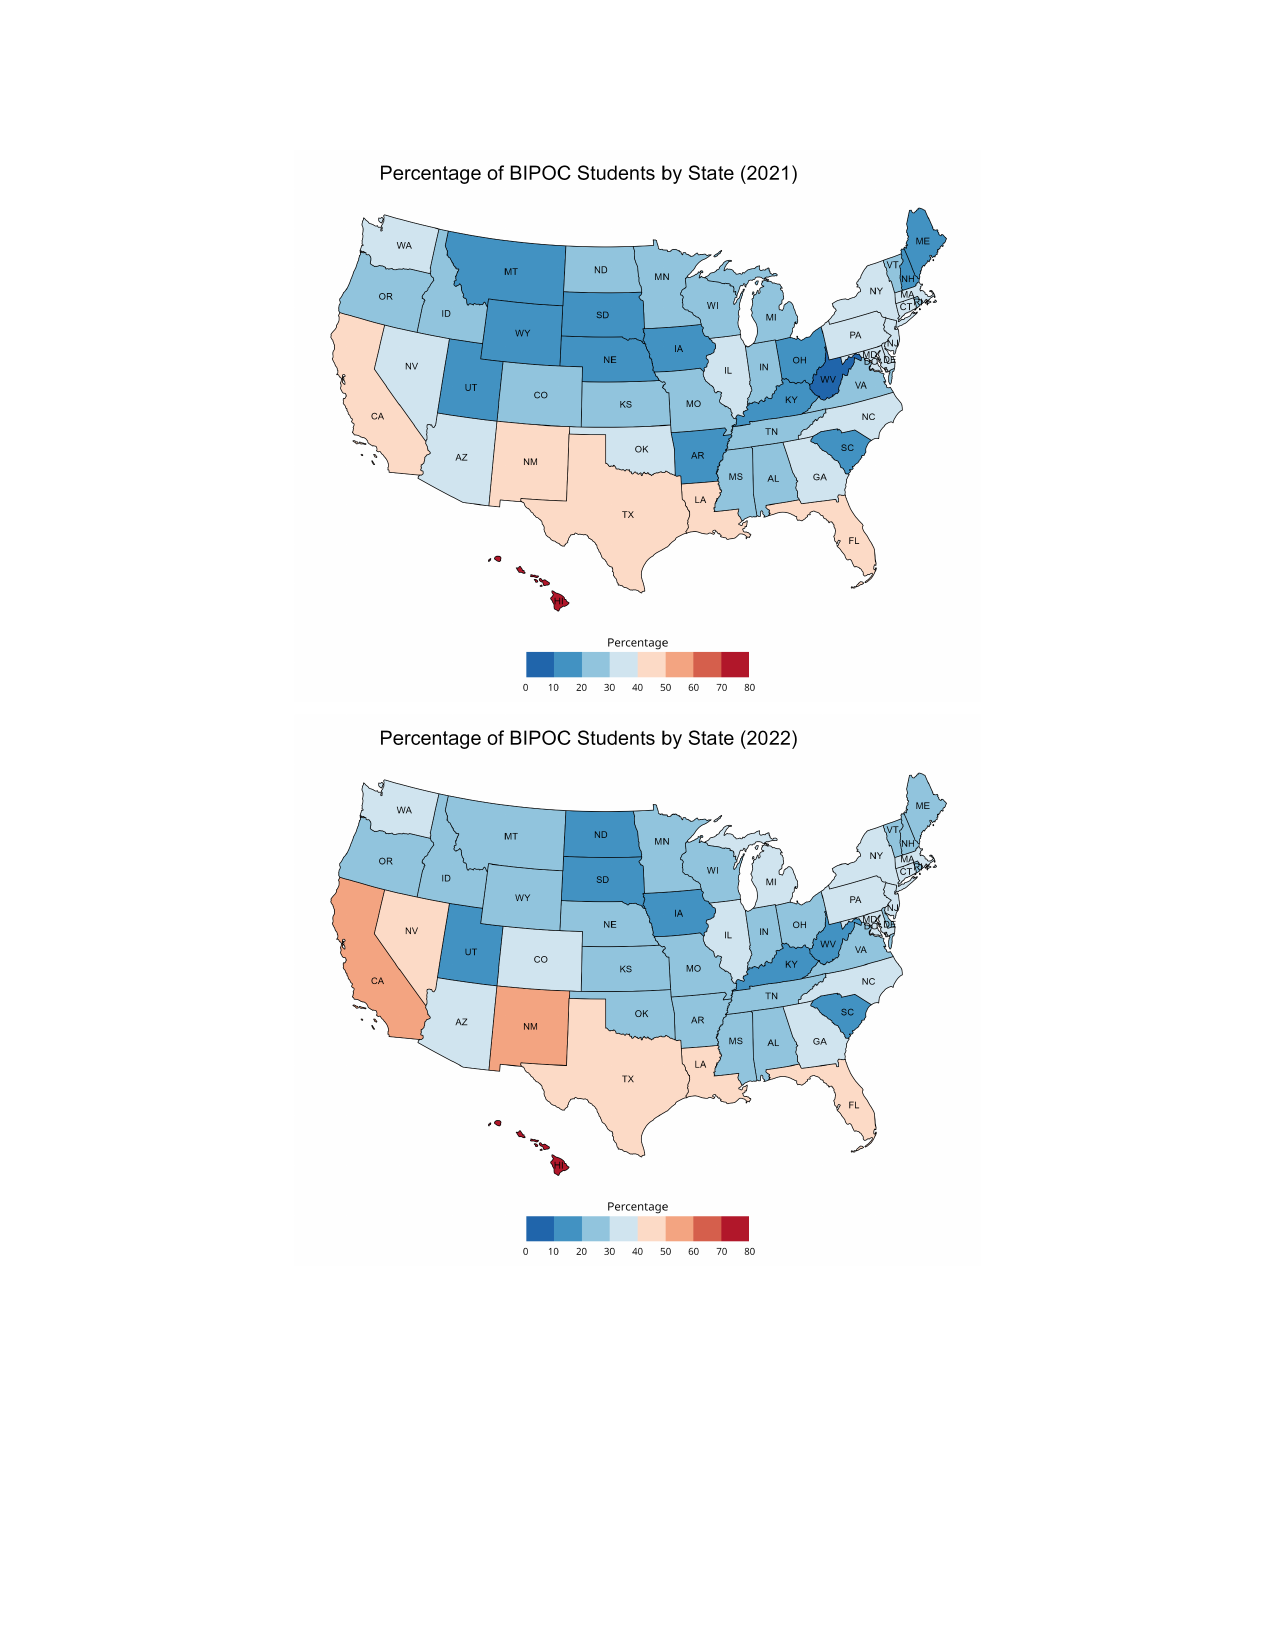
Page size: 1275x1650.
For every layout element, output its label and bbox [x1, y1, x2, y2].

picture [294, 714, 981, 1266]
picture [294, 150, 981, 702]
